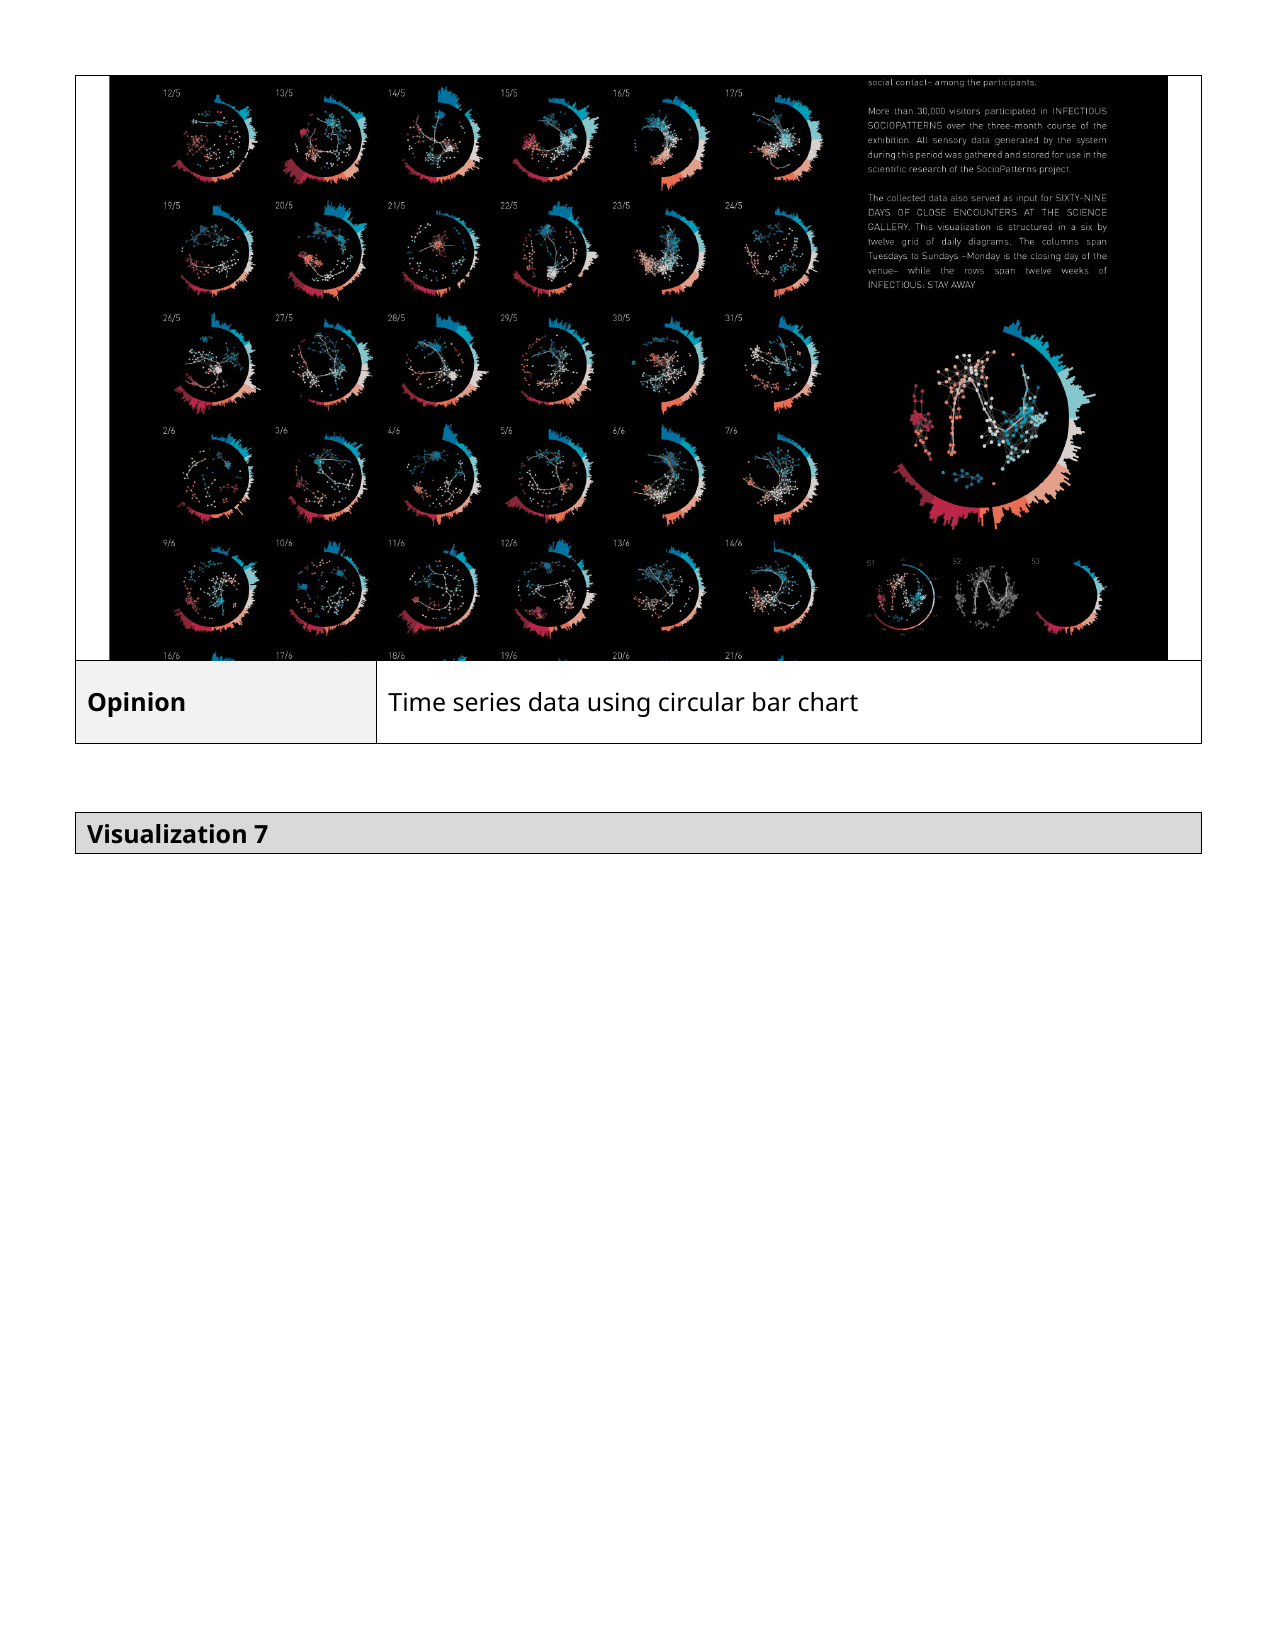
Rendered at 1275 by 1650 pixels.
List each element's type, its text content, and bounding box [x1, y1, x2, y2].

table_cell [76, 76, 109, 660]
table_cell [1168, 76, 1201, 660]
picture [109, 76, 1168, 661]
table_cell Time series data using circular bar chart [377, 661, 1201, 743]
table_cell Opinion [76, 661, 376, 743]
table_header Visualization 7 [76, 813, 1201, 853]
